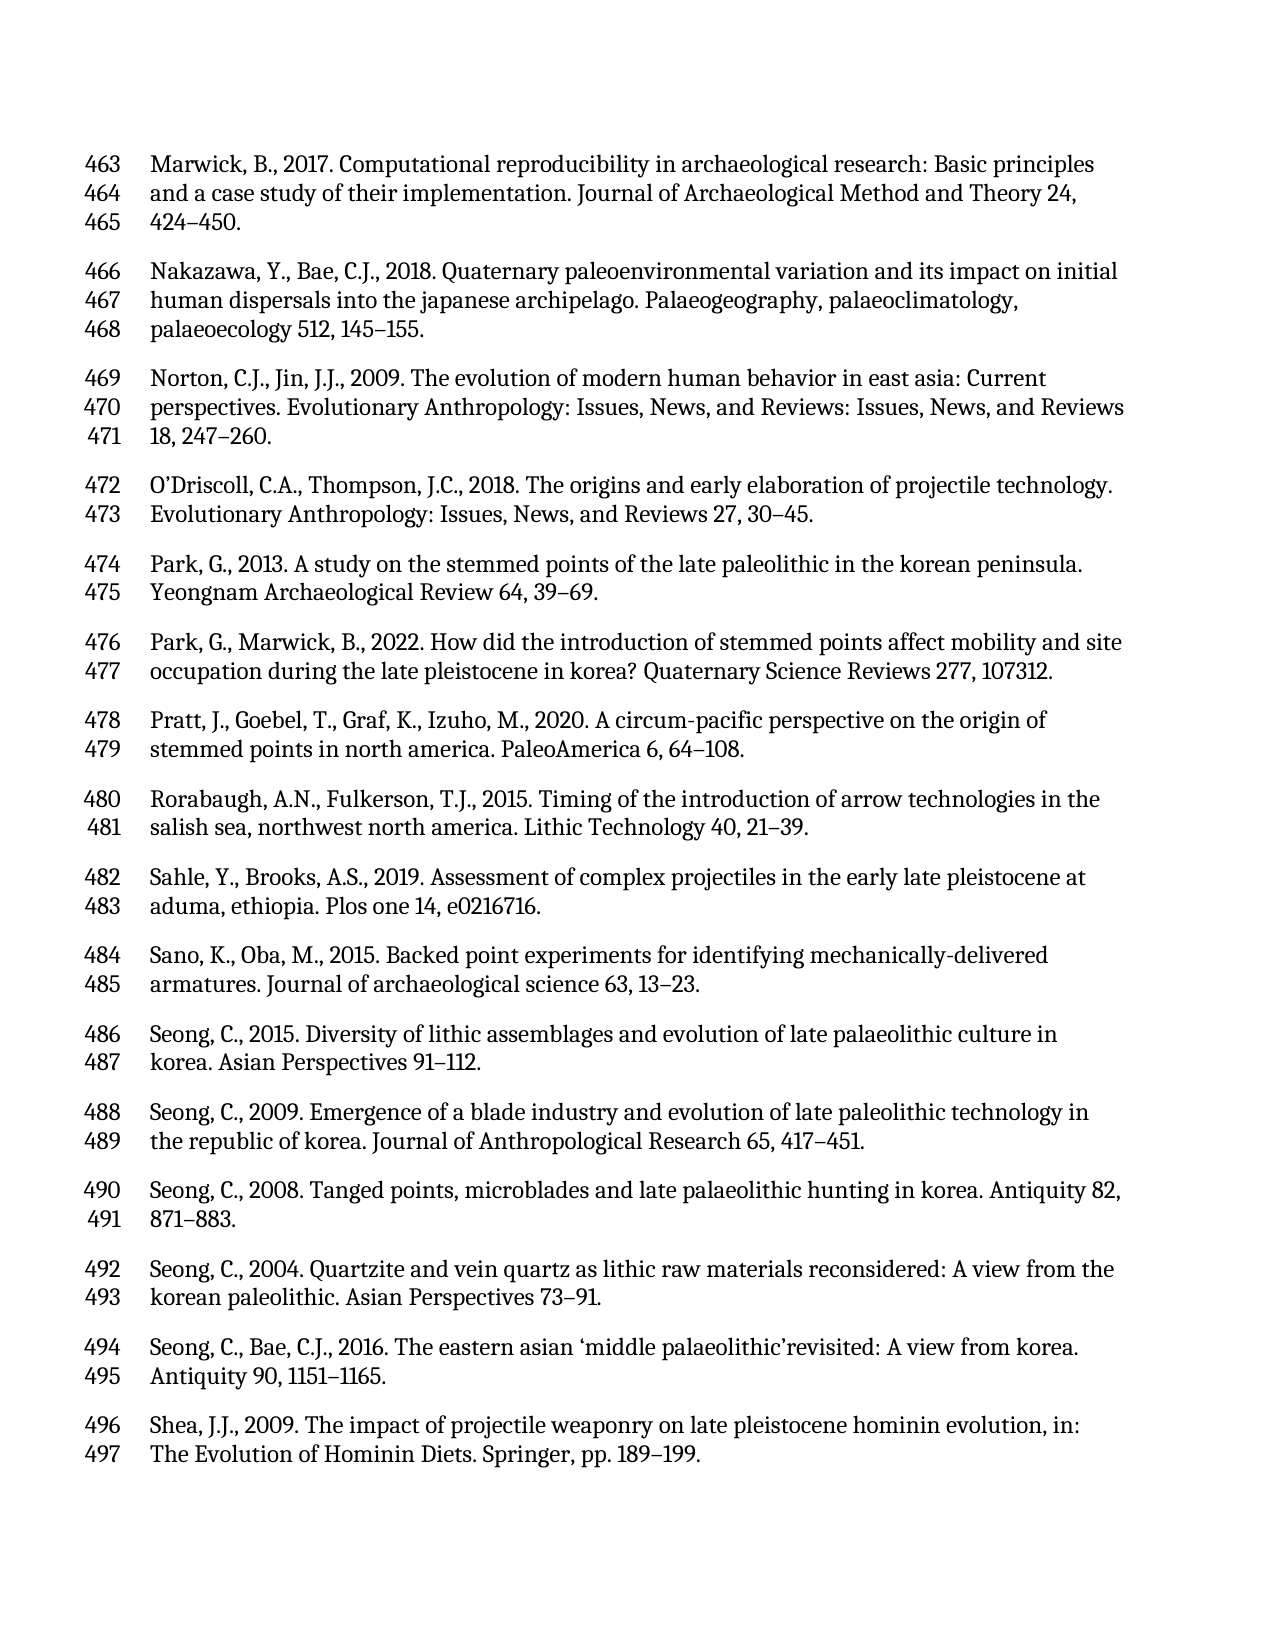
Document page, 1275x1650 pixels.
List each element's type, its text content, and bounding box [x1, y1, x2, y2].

text Park, G., Marwick, B., 2022. How did the introduction of stemmed points affect mobility and site occupation during the late pleistocene in korea? Quaternary Science Reviews 277, 107312. [150, 628, 1125, 685]
text Rorabaugh, A.N., Fulkerson, T.J., 2015. Timing of the introduction of arrow technologies in the salish sea, northwest north america. Lithic Technology 40, 21–39. [150, 784, 1125, 842]
text Park, G., 2013. A study on the stemmed points of the late paleolithic in the korean peninsula. Yeongnam Archaeological Review 64, 39–69. [150, 549, 1125, 607]
text Seong, C., 2009. Emergence of a blade industry and evolution of late paleolithic technology in the republic of korea. Journal of Anthropological Research 65, 417–451. [150, 1098, 1125, 1155]
text Sahle, Y., Brooks, A.S., 2019. Assessment of complex projectiles in the early late pleistocene at aduma, ethiopia. Plos one 14, e0216716. [150, 863, 1125, 920]
text Seong, C., 2004. Quartzite and vein quartz as lithic raw materials reconsidered: A view from the korean paleolithic. Asian Perspectives 73–91. [150, 1254, 1125, 1312]
text Seong, C., Bae, C.J., 2016. The eastern asian ‘middle palaeolithic’revisited: A view from korea. Antiquity 90, 1151–1165. [150, 1333, 1125, 1390]
text Seong, C., 2008. Tanged points, microblades and late palaeolithic hunting in korea. Antiquity 82, 871–883. [150, 1176, 1125, 1234]
text Seong, C., 2015. Diversity of lithic assemblages and evolution of late palaeolithic culture in korea. Asian Perspectives 91–112. [150, 1019, 1125, 1077]
text O’Driscoll, C.A., Thompson, J.C., 2018. The origins and early elaboration of projectile technology. Evolutionary Anthropology: Issues, News, and Reviews 27, 30–45. [150, 471, 1125, 529]
text Shea, J.J., 2009. The impact of projectile weaponry on late pleistocene hominin evolution, in: The Evolution of Hominin Diets. Springer, pp. 189–199. [150, 1411, 1125, 1469]
text Norton, C.J., Jin, J.J., 2009. The evolution of modern human behavior in east asia: Current perspectives. Evolutionary Anthropology: Issues, News, and Reviews: Issues, News, and Reviews 18, 247–260. [150, 364, 1125, 450]
text Nakazawa, Y., Bae, C.J., 2018. Quaternary paleoenvironmental variation and its impact on initial human dispersals into the japanese archipelago. Palaeogeography, palaeoclimatology, palaeoecology 512, 145–155. [150, 257, 1125, 343]
text Marwick, B., 2017. Computational reproducibility in archaeological research: Basic principles and a case study of their implementation. Journal of Archaeological Method and Theory 24, 424–450. [150, 150, 1125, 236]
text Sano, K., Oba, M., 2015. Backed point experiments for identifying mechanically-delivered armatures. Journal of archaeological science 63, 13–23. [150, 941, 1125, 999]
text Pratt, J., Goebel, T., Graf, K., Izuho, M., 2020. A circum-pacific perspective on the origin of stemmed points in north america. PaleoAmerica 6, 64–108. [150, 706, 1125, 764]
